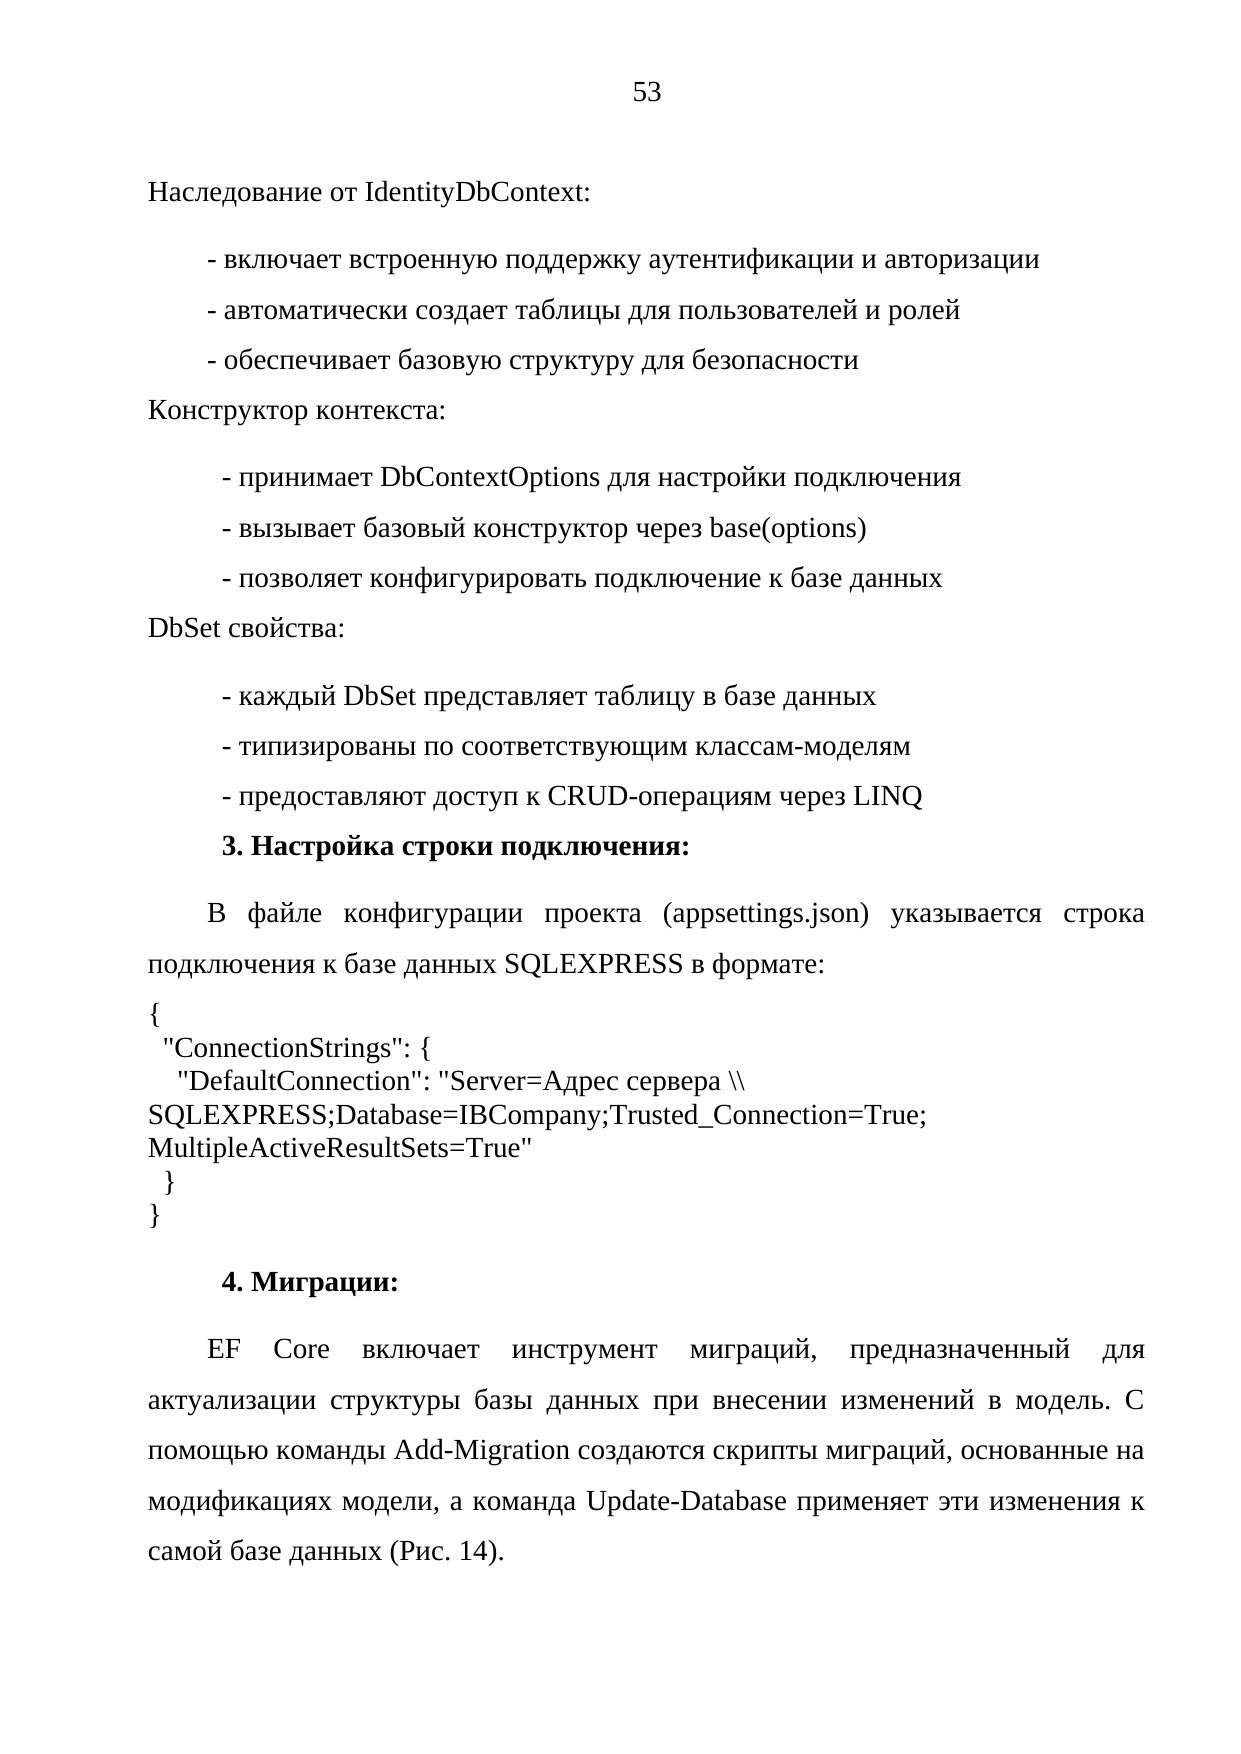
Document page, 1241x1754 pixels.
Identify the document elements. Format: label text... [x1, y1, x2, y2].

text 3. Настройка строки подключения: [222, 828, 1146, 862]
list - принимает DbContextOptions для настройки подключения [148, 459, 1146, 493]
list - позволяет конфигурировать подключение к базе данных [148, 560, 1146, 594]
list "ConnectionStrings": { [148, 1030, 1146, 1063]
list В файле конфигурации проекта (appsettings.json) указывается строка подключения к базе данных SQLEXPRESS в формате: [148, 896, 1146, 979]
list "DefaultConnection": "Server=Адрес сервера \\SQLEXPRESS;Database=IBCompany;Trusted_Connection=True; MultipleActiveResultSets=True" [148, 1063, 1146, 1164]
list - включает встроенную поддержку аутентификации и авторизации [148, 242, 1146, 275]
list - автоматически создает таблицы для пользователей и ролей [148, 292, 1146, 325]
list } [148, 1197, 1146, 1231]
list Наследование от IdentityDbContext: [148, 174, 1146, 208]
list - типизированы по соответствующим классам-моделям [148, 728, 1146, 761]
list EF Core включает инструмент миграций, предназначенный для актуализации структуры базы данных при внесении изменений в модель. С помощью команды Add-Migration создаются скрипты миграций, основанные на модификациях модели, а команда Update-Database применяет эти изменения к самой базе данных (Рис. 14). [148, 1332, 1146, 1566]
list - предоставляют доступ к CRUD-операциям через LINQ [148, 778, 1146, 812]
list } [148, 1164, 1146, 1197]
list { [148, 996, 1146, 1030]
list Конструктор контекста: [148, 392, 1146, 426]
list - обеспечивает базовую структуру для безопасности [148, 342, 1146, 376]
list - вызывает базовый конструктор через base(options) [148, 510, 1146, 543]
list - каждый DbSet представляет таблицу в базе данных [148, 678, 1146, 711]
list DbSet свойства: [148, 611, 1146, 644]
text 4. Миграции: [222, 1264, 1146, 1298]
